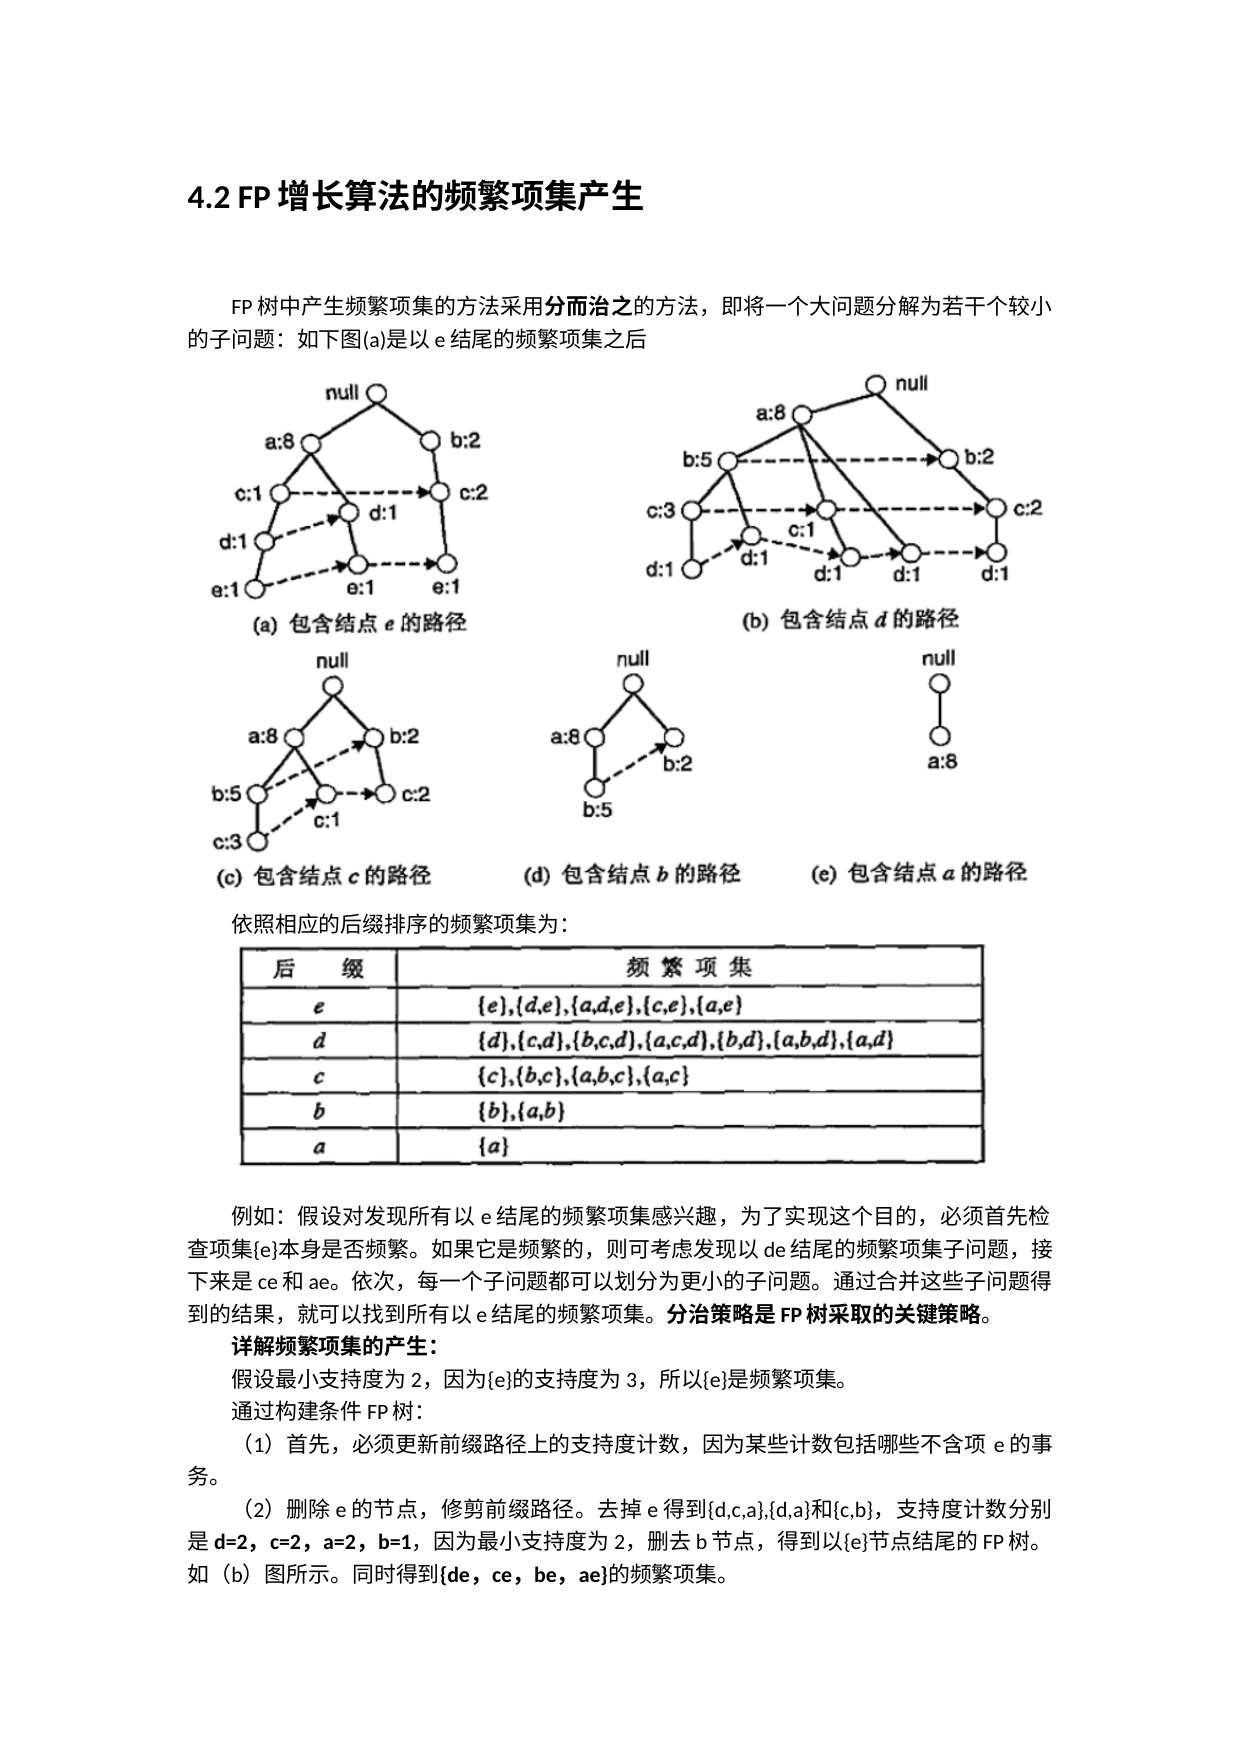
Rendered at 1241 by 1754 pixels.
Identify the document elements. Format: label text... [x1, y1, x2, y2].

subtitle 4.2 FP增长算法的频繁项集产生 [187, 162, 1053, 227]
list 首先，必须更新前缀路径上的支持度计数，因为某些计数包括哪些不含项e的事务。 [187, 1426, 1053, 1491]
picture [187, 353, 1053, 897]
list 删除e的节点，修剪前缀路径。去掉e得到{d,c,a},{d,a}和{c,b}，支持度计数分别是d=2，c=2，a=2，b=1，因为最小支持度为2，删去b节点，得到以{e}节点结尾的FP树。如（b）图所示。同时得到{de，ce，be，ae}的频繁项集。 [187, 1491, 1053, 1589]
text 例如：假设对发现所有以e结尾的频繁项集感兴趣，为了实现这个目的，必须首先检查项集{e}本身是否频繁。如果它是频繁的，则可考虑发现以de结尾的频繁项集子问题，接下来是ce和ae。依次，每一个子问题都可以划分为更小的子问题。通过合并这些子问题得到的结果，就可以找到所有以e结尾的频繁项集。分治策略是FP树采取的关键策略。 [187, 1199, 1053, 1329]
text 通过构建条件FP树： [187, 1394, 1053, 1426]
text 依照相应的后缀排序的频繁项集为： [187, 906, 1053, 939]
list 详解频繁项集的产生： [187, 1329, 1053, 1361]
picture [231, 938, 993, 1174]
list 假设最小支持度为2，因为{e}的支持度为3，所以{e}是频繁项集。 [187, 1361, 1053, 1394]
text FP树中产生频繁项集的方法采用分而治之的方法，即将一个大问题分解为若干个较小的子问题：如下图(a)是以e结尾的频繁项集之后 [187, 289, 1053, 353]
